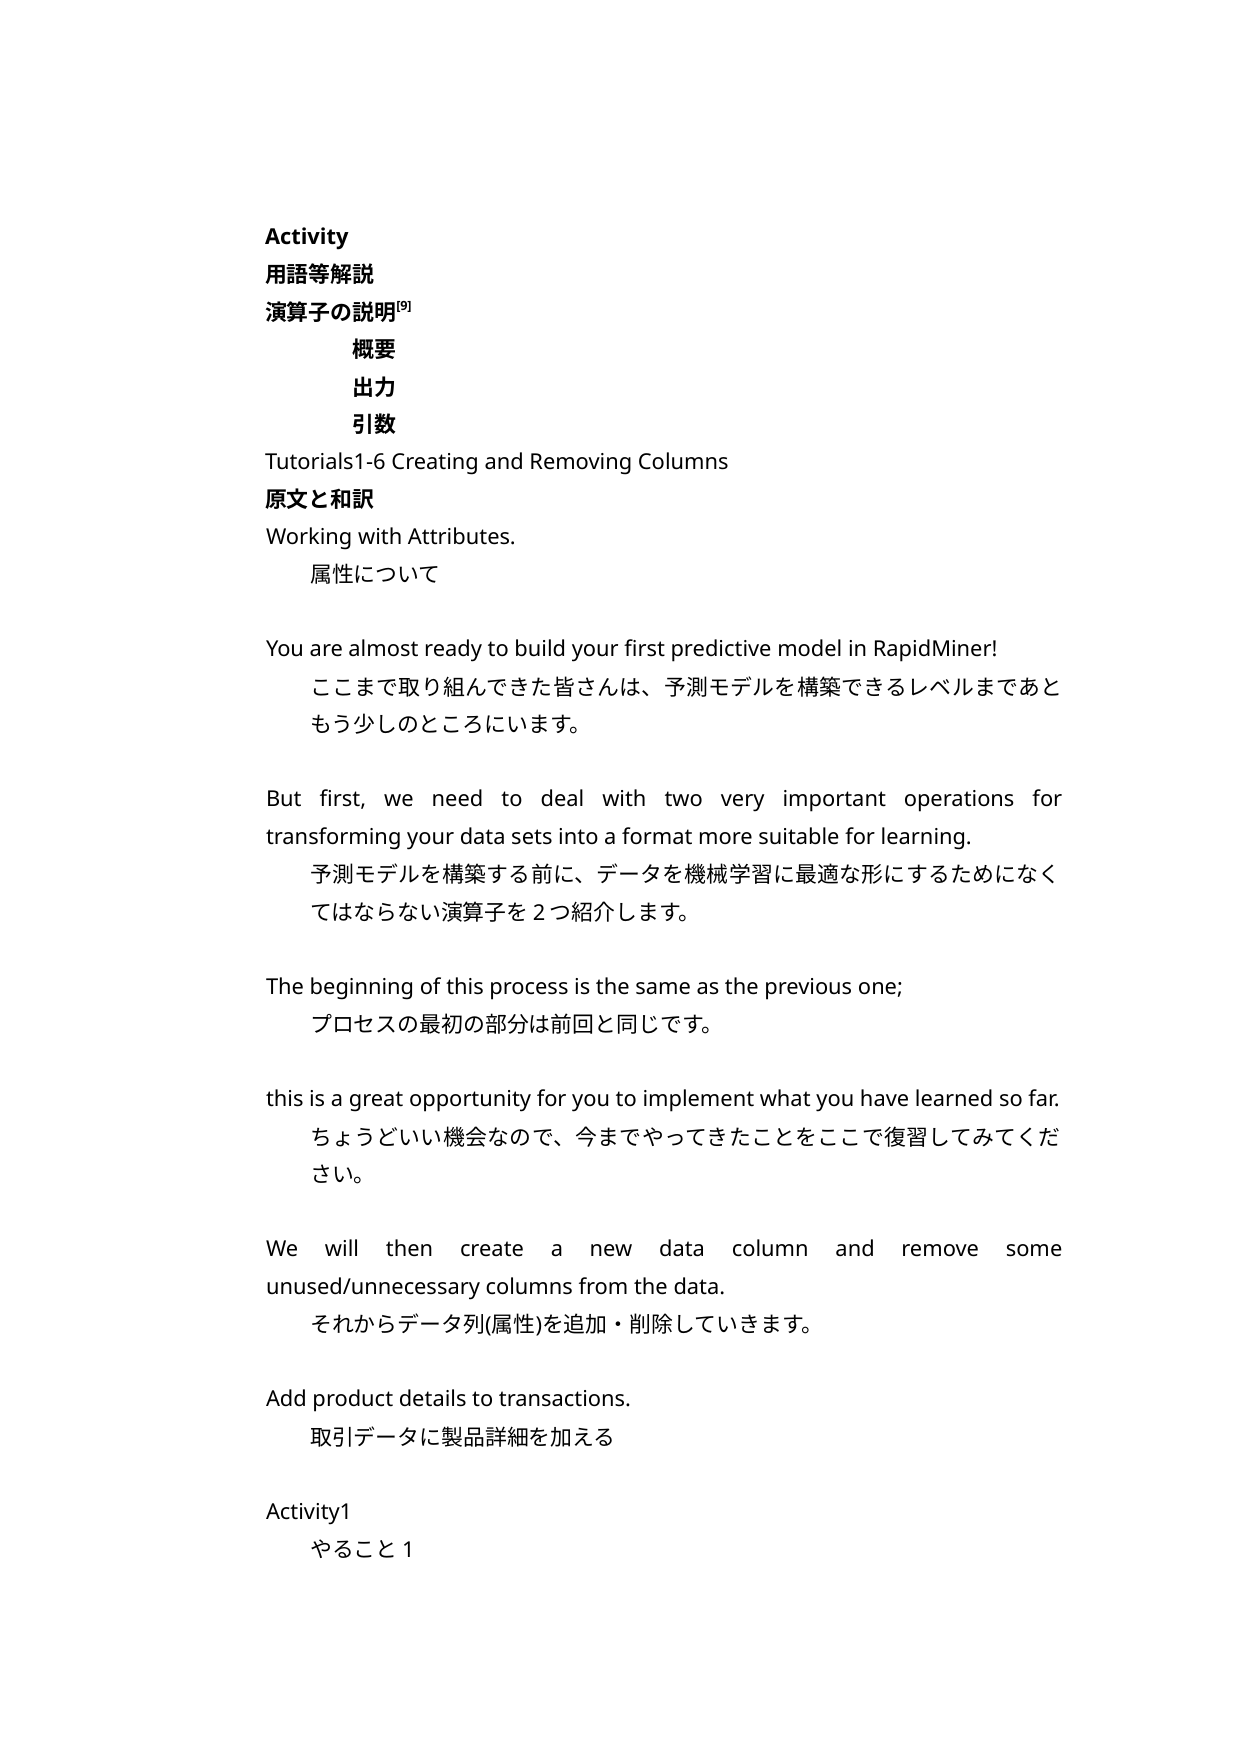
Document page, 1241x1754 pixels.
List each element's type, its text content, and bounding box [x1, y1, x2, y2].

subtitle 引数 [352, 404, 1063, 442]
text ここまで取り組んできた皆さんは、予測モデルを構築できるレベルまであともう少しのところにいます。 [310, 667, 1063, 742]
text プロセスの最初の部分は前回と同じです。 [310, 1004, 1063, 1042]
subtitle 用語等解説 [265, 254, 1063, 292]
subtitle 出力 [352, 367, 1063, 404]
text 取引データに製品詳細を加える [310, 1417, 1063, 1454]
text We will then create a new data column and remove some unused/unnecessary columns from the data. [266, 1229, 1063, 1304]
text ちょうどいい機会なので、今までやってきたことをここで復習してみてください。 [310, 1117, 1063, 1192]
text Add product details to transactions. [266, 1379, 1063, 1417]
text やること1 [310, 1529, 1063, 1567]
text But first, we need to deal with two very important operations for transforming your data sets into a format more suitable for learning. [266, 779, 1063, 854]
text 予測モデルを構築する前に、データを機械学習に最適な形にするためになくてはならない演算子を2つ紹介します。 [310, 854, 1063, 929]
text The beginning of this process is the same as the previous one; [266, 967, 1063, 1004]
subtitle 概要 [352, 329, 1063, 367]
text this is a great opportunity for you to implement what you have learned so far. [266, 1079, 1063, 1117]
subtitle 原文と和訳 [265, 479, 1063, 517]
text You are almost ready to build your first predictive model in RapidMiner! [266, 629, 1063, 667]
subtitle Tutorials1-6 Creating and Removing Columns [265, 442, 1063, 479]
text 属性について [310, 554, 1063, 592]
text Activity1 [266, 1492, 1063, 1529]
subtitle 演算子の説明[9] [265, 292, 1063, 329]
text それからデータ列(属性)を追加・削除していきます。 [310, 1304, 1063, 1342]
subtitle Activity [265, 217, 1063, 254]
text Working with Attributes. [266, 517, 1063, 554]
